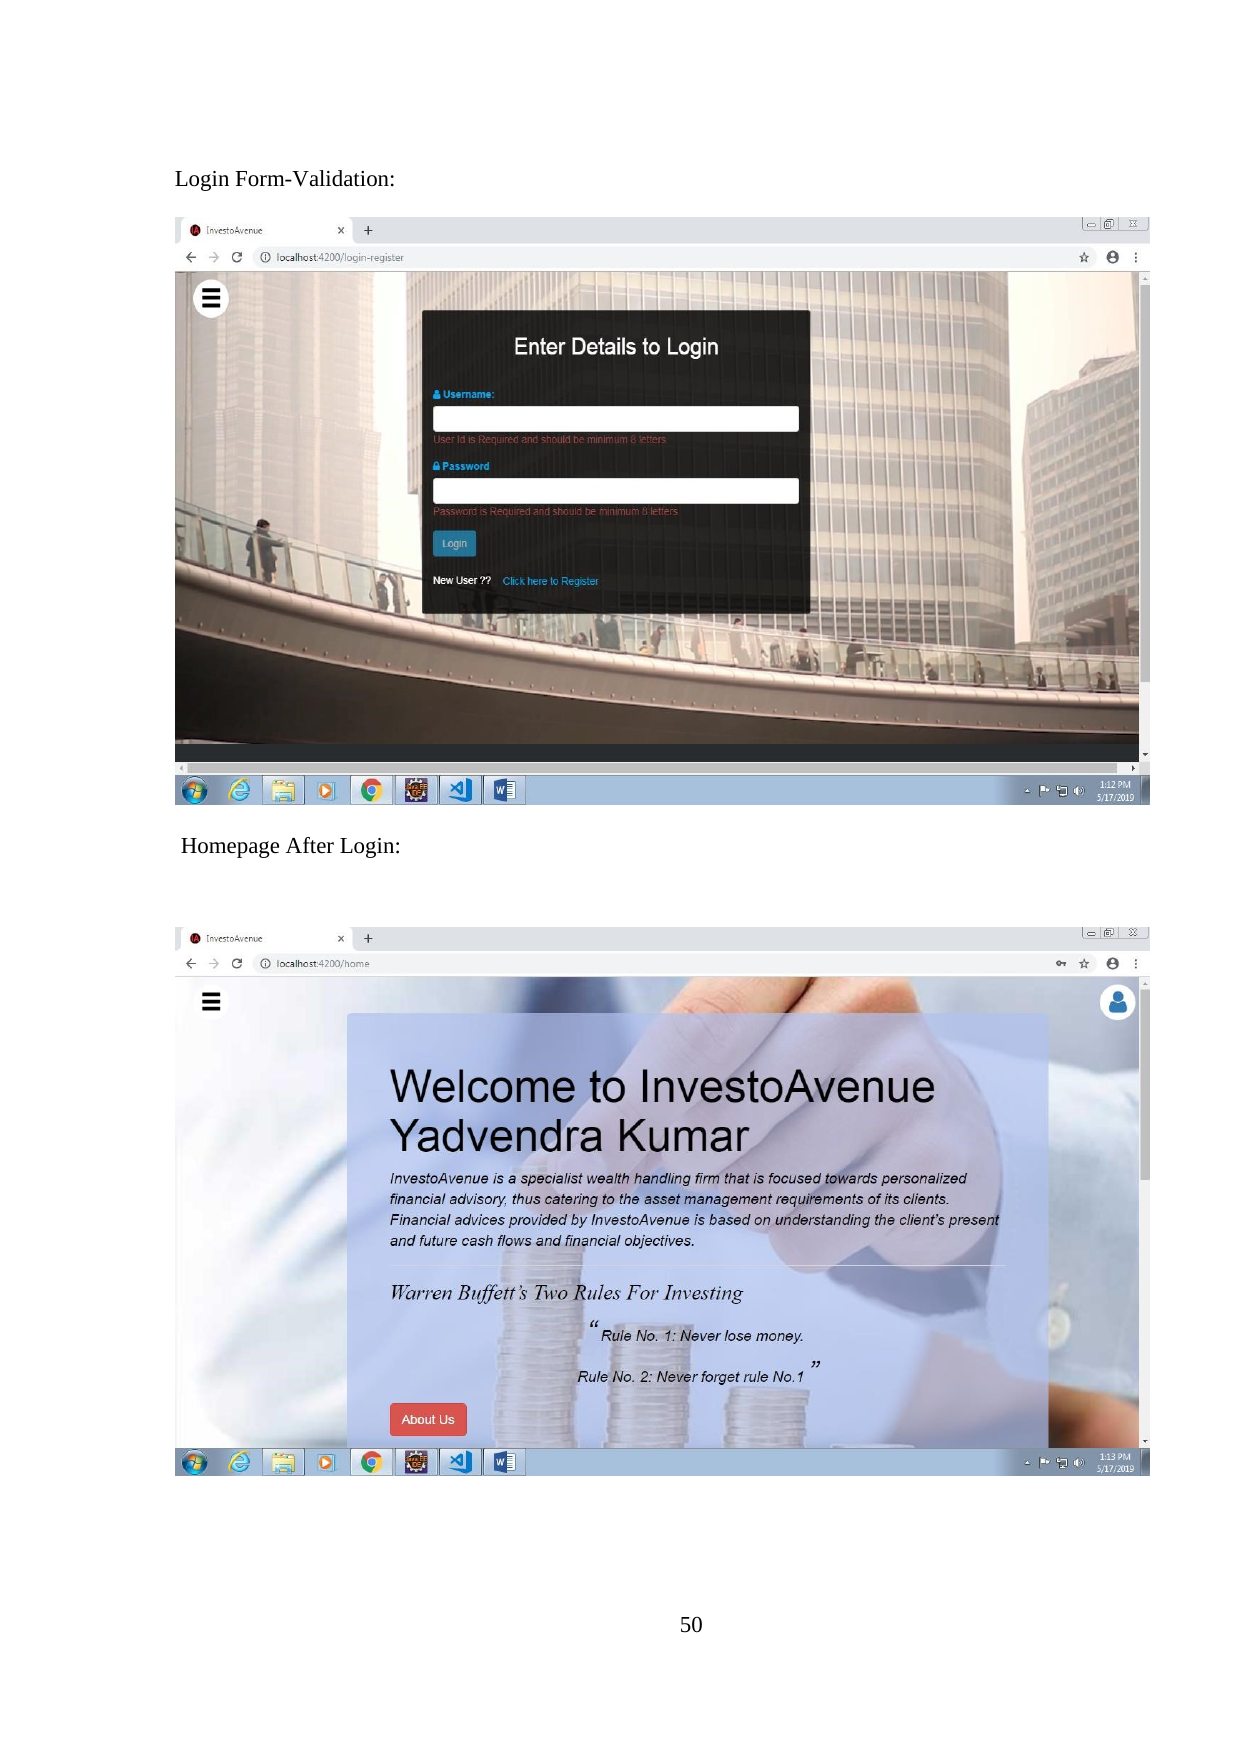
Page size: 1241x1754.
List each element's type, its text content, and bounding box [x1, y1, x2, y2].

picture [175, 927, 1150, 1476]
text Homepage After Login: [175, 832, 1207, 859]
picture [175, 217, 1150, 805]
text Login Form-Validation: [174, 164, 1127, 191]
